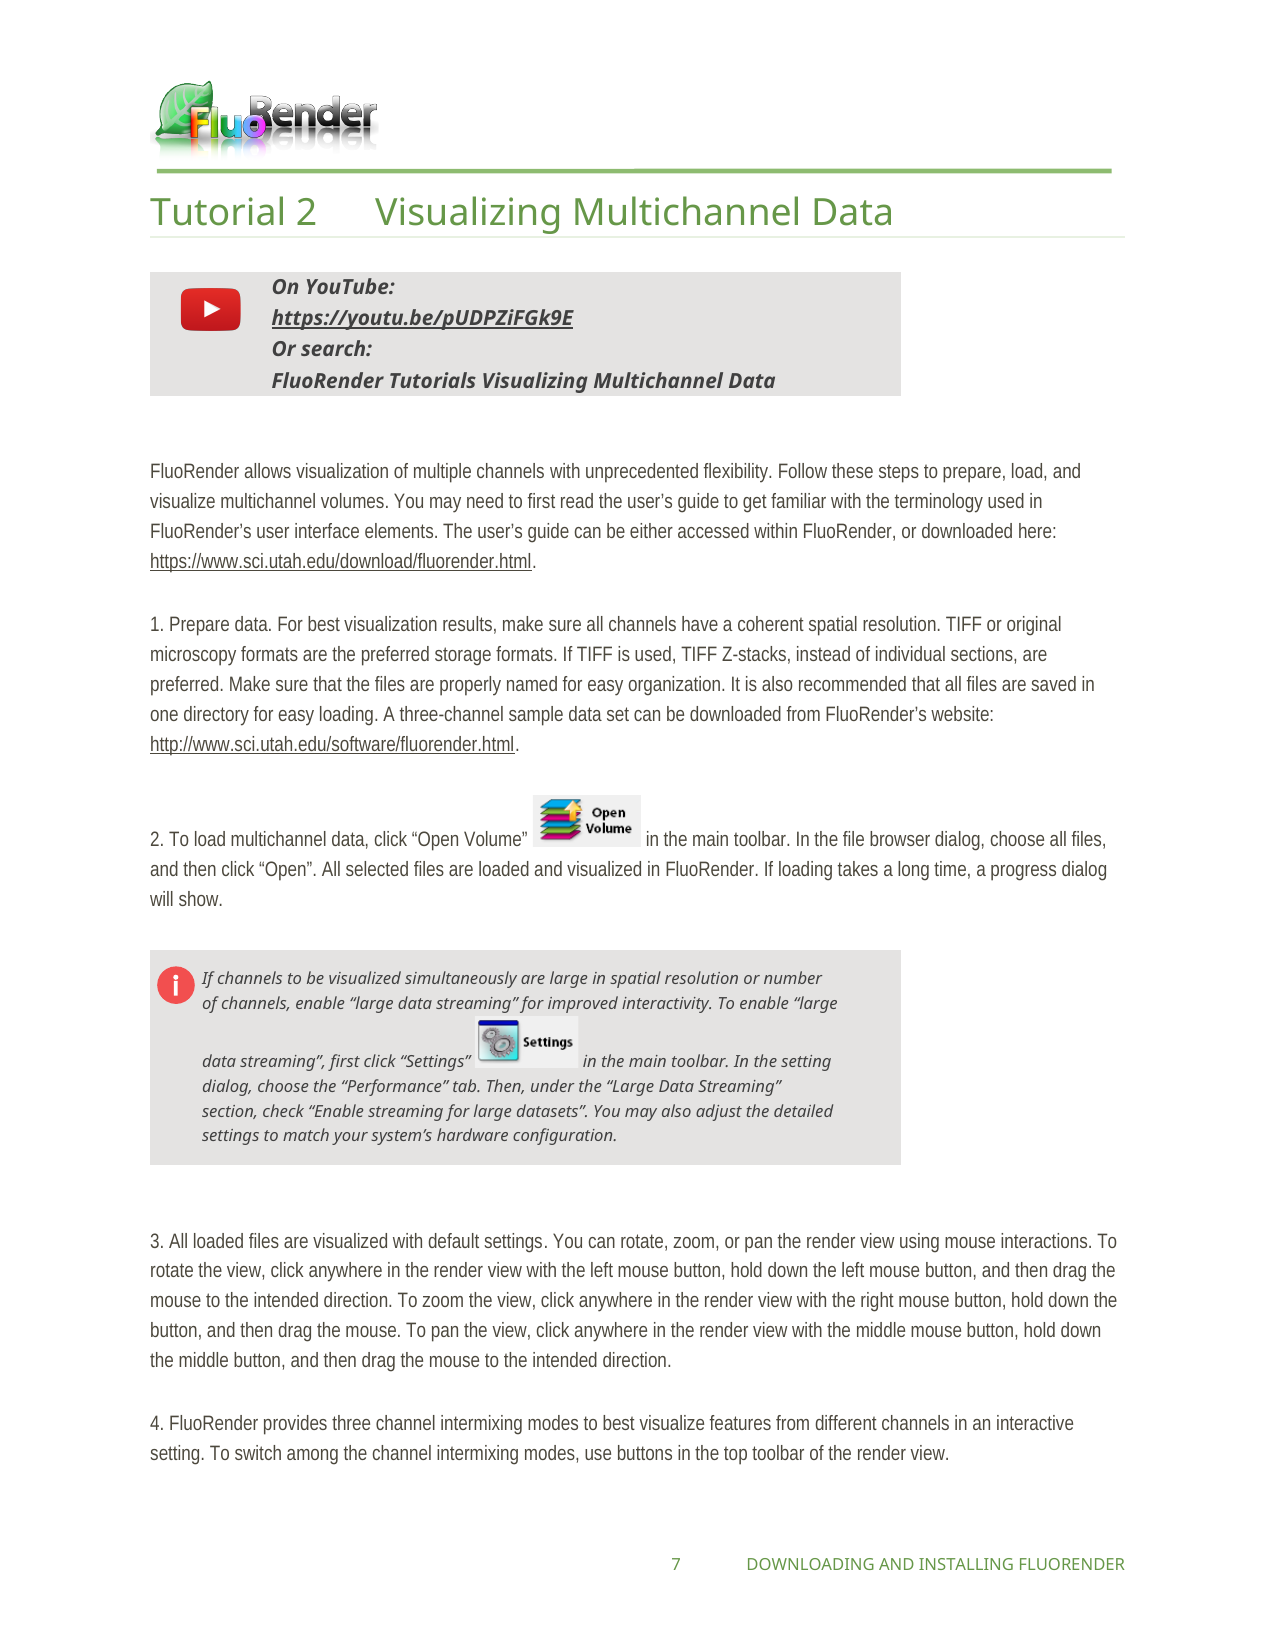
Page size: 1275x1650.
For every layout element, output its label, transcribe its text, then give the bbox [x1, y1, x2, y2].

table_header If channels to be visualized simultaneously are large in spatial resolution or number of channels, enable “large data streaming” for improved interactivity. To enable “large data streaming”, first click “Settings” in the main toolbar. In the setting dialog, choose the “Performance” tab. Then, under the “Large Data Streaming” section, check “Enable streaming for large datasets”. You may also adjust the detailed settings to match your system’s hardware configuration. [202, 950, 901, 1165]
table_header [150, 272, 271, 396]
table_header On YouTube: https://youtu.be/pUDPZiFGk9E Or search: FluoRender Tutorials Visualizing Multichannel Data [271, 272, 901, 396]
subtitle Visualizing Multichannel Data [150, 185, 1125, 236]
picture [180, 288, 241, 331]
table_header [150, 950, 202, 1165]
picture [532, 795, 641, 847]
text FluoRender allows visualization of multiple channels with unprecedented flexibility. Follow these steps to prepare, load, and visualize multichannel volumes. You may need to first read the user’s guide to get familiar with the terminology used in FluoRender’s user interface elements. The user’s guide can be either accessed within FluoRender, or downloaded here: https://www.sci.utah.edu/download/fluorender.html. [150, 459, 1125, 573]
picture [150, 75, 379, 162]
text 4. FluoRender provides three channel intermixing modes to best visualize features from different channels in an interactive setting. To switch among the channel intermixing modes, use buttons in the top toolbar of the render view. [150, 1411, 1125, 1465]
text 1. Prepare data. For best visualization results, make sure all channels have a coherent spatial resolution. TIFF or original microscopy formats are the preferred storage formats. If TIFF is used, TIFF Z-stacks, instead of individual sections, are preferred. Make sure that the files are properly named for easy organization. It is also recommended that all files are saved in one directory for easy loading. A three-channel sample data set can be downloaded from FluoRender’s website: http://www.sci.utah.edu/software/fluorender.html. [150, 612, 1125, 756]
text 3. All loaded files are visualized with default settings. You can rotate, zoom, or pan the render view using mouse interactions. To rotate the view, click anywhere in the render view with the left mouse button, hold down the left mouse button, and then drag the mouse to the intended direction. To zoom the view, click anywhere in the render view with the right mouse button, hold down the button, and then drag the mouse. To pan the view, click anywhere in the render view with the middle mouse button, hold down the middle button, and then drag the mouse to the intended direction. [150, 1228, 1125, 1372]
text 2. To load multichannel data, click “Open Volume” in the main toolbar. In the file browser dialog, choose all files, and then click “Open”. All selected files are loaded and visualized in FluoRender. If loading takes a long time, a progress dialog will show. [150, 795, 1125, 910]
picture [474, 1016, 579, 1068]
